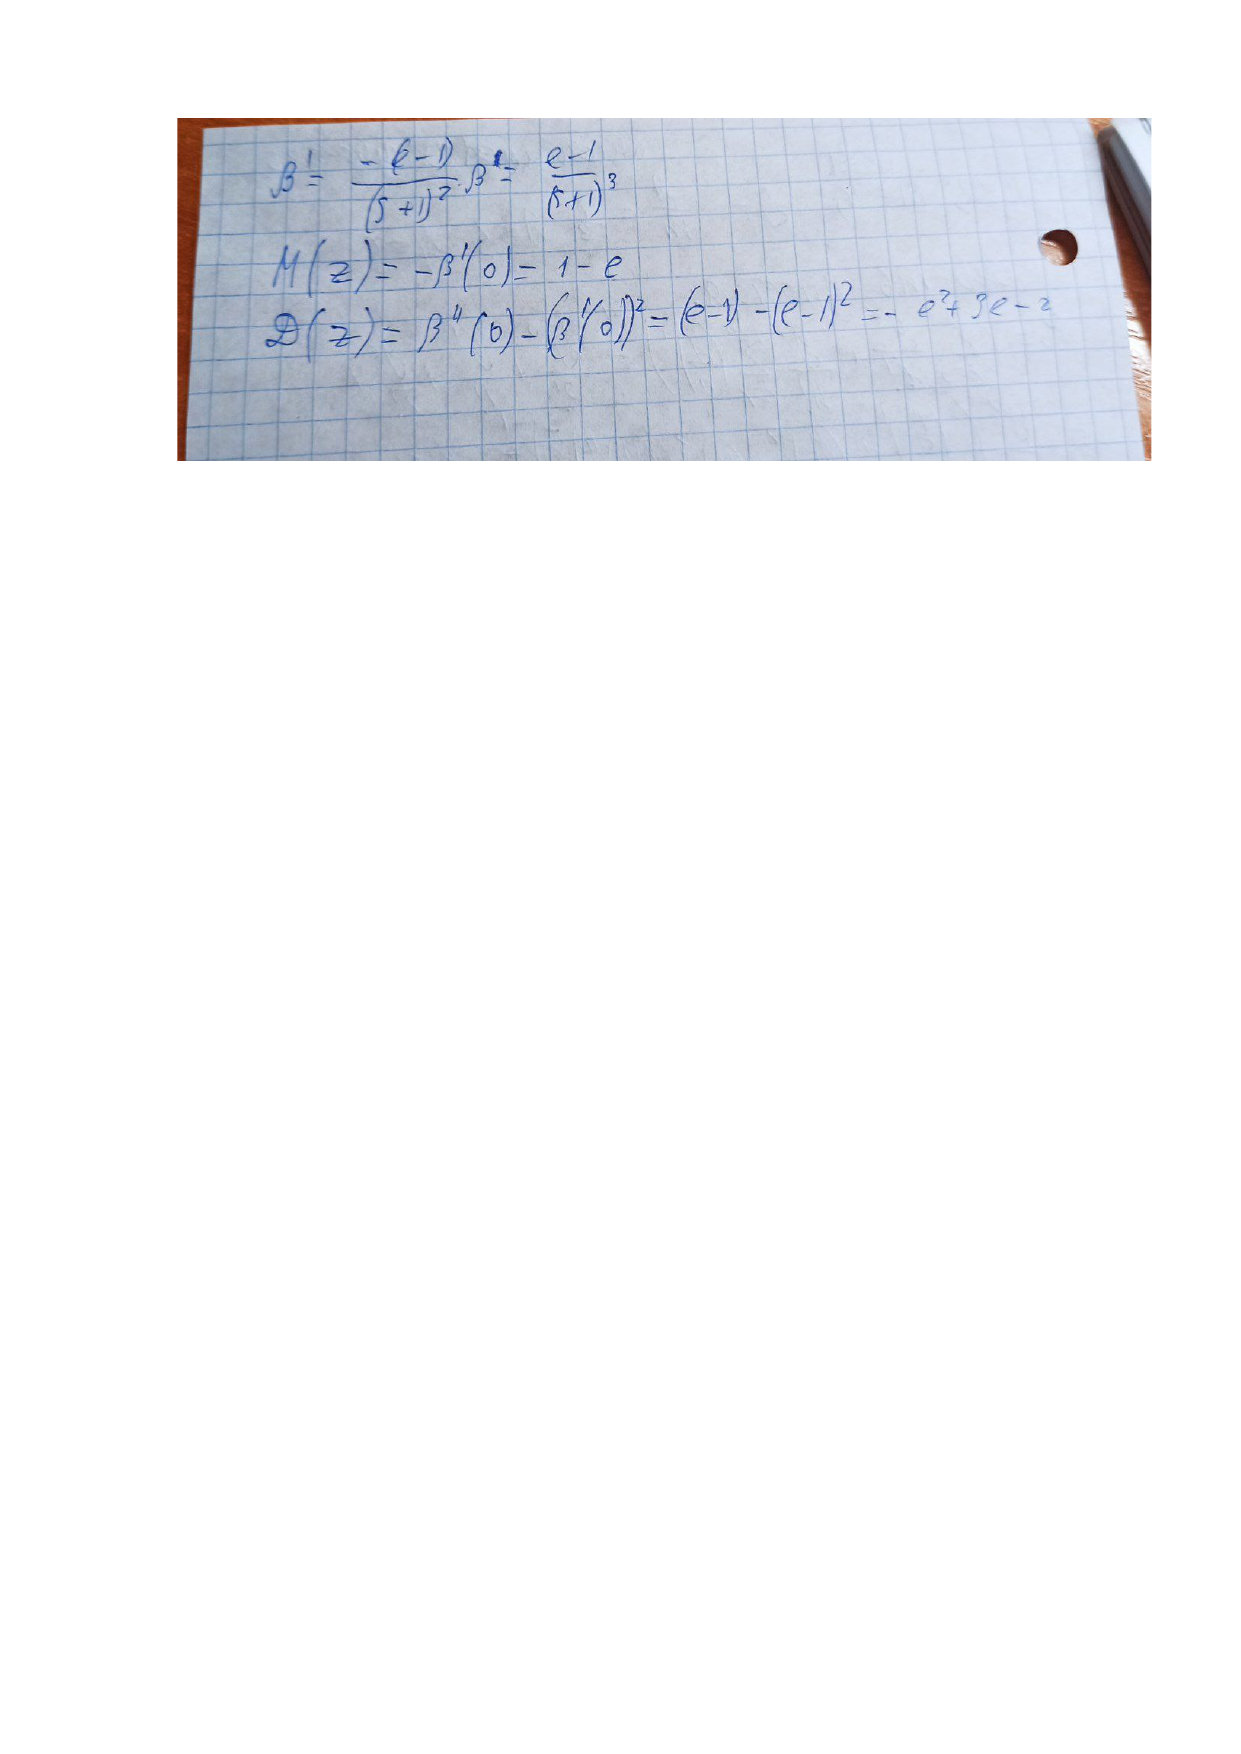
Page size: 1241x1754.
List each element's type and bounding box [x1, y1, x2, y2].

picture [177, 118, 1152, 461]
